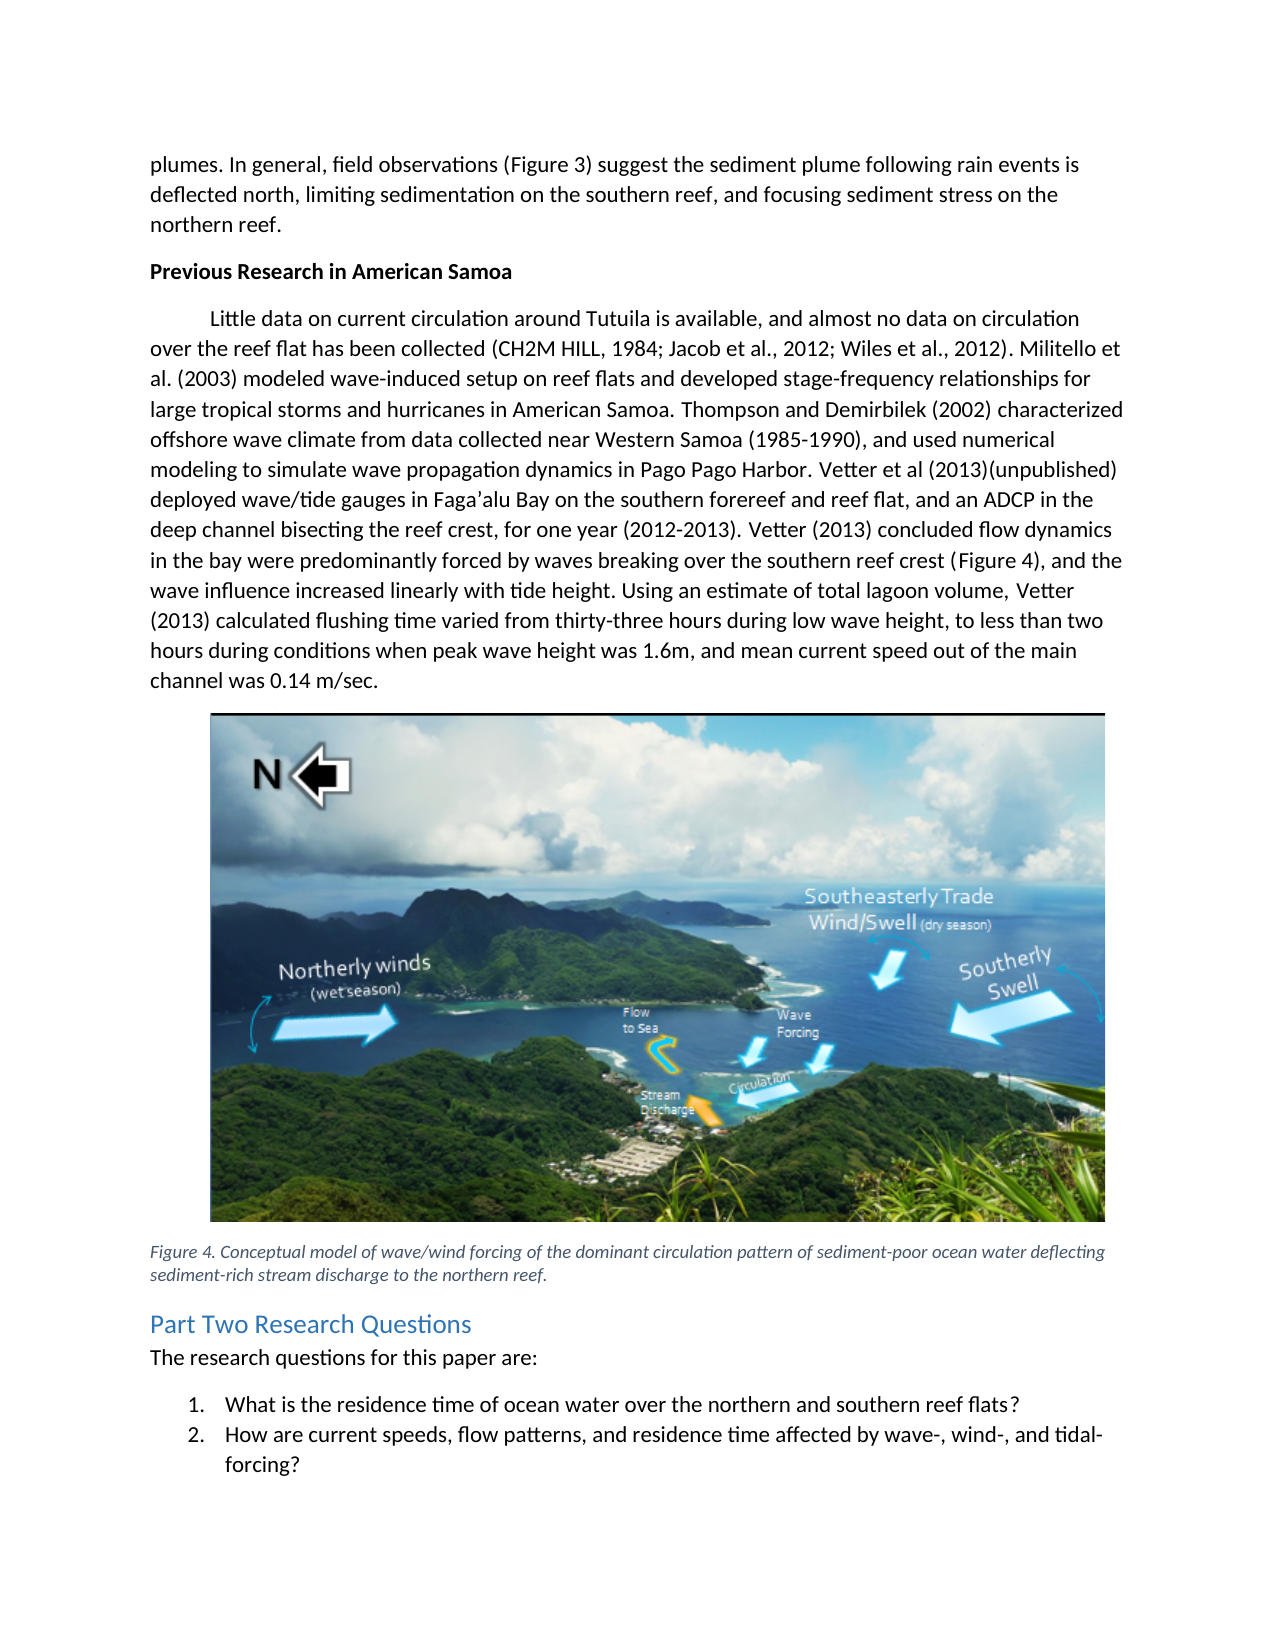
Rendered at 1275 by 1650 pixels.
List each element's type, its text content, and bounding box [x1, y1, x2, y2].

text Little data on current circulation around Tutuila is available, and almost no data on circulation over the reef flat has been collected (CH2M HILL, 1984; Jacob et al., 2012; Wiles et al., 2012). Militello et al. (2003) modeled wave-induced setup on reef flats and developed stage-frequency relationships for large tropical storms and hurricanes in American Samoa. Thompson and Demirbilek (2002) characterized offshore wave climate from data collected near Western Samoa (1985-1990), and used numerical modeling to simulate wave propagation dynamics in Pago Pago Harbor. Vetter et al (2013)(unpublished) deployed wave/tide gauges in Faga’alu Bay on the southern forereef and reef flat, and an ADCP in the deep channel bisecting the reef crest, for one year (2012-2013). Vetter (2013) concluded flow dynamics in the bay were predominantly forced by waves breaking over the southern reef crest (Figure 4), and the wave influence increased linearly with tide height. Using an estimate of total lagoon volume, Vetter (2013) calculated flushing time varied from thirty-three hours during low wave height, to less than two hours during conditions when peak wave height was 1.6m, and mean current speed out of the main channel was 0.14 m/sec. [150, 304, 1125, 695]
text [150, 150, 1125, 238]
list What is the residence time of ocean water over the northern and southern reef flats? [187, 1390, 1125, 1418]
picture [210, 713, 1106, 1222]
text Previous Research in American Samoa [150, 257, 1125, 285]
subtitle Part Two Research Questions [150, 1307, 1125, 1340]
list How are current speeds, flow patterns, and residence time affected by wave-, wind-, and tidal-forcing? [187, 1420, 1125, 1478]
text The research questions for this paper are: [150, 1343, 1125, 1371]
